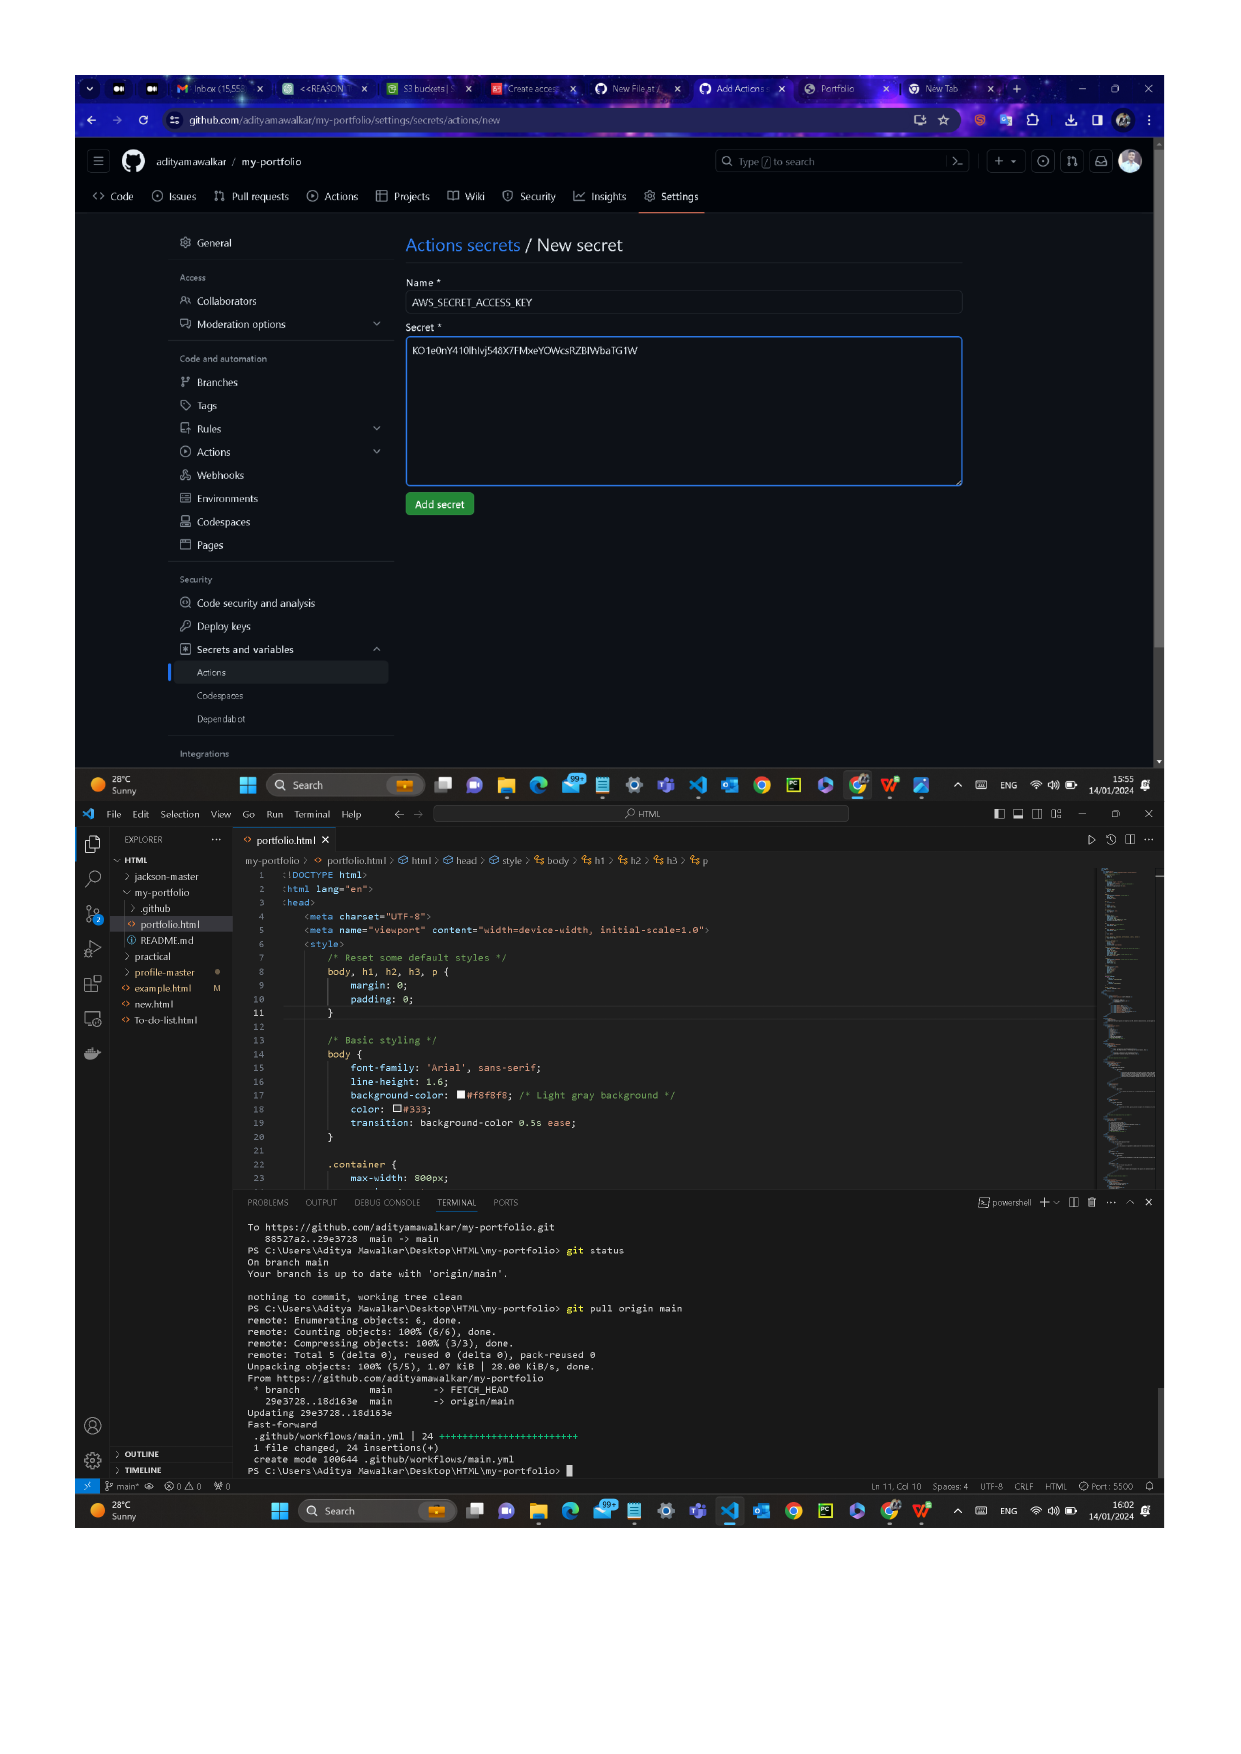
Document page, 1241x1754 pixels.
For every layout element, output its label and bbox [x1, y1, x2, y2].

picture [75, 75, 1165, 1528]
